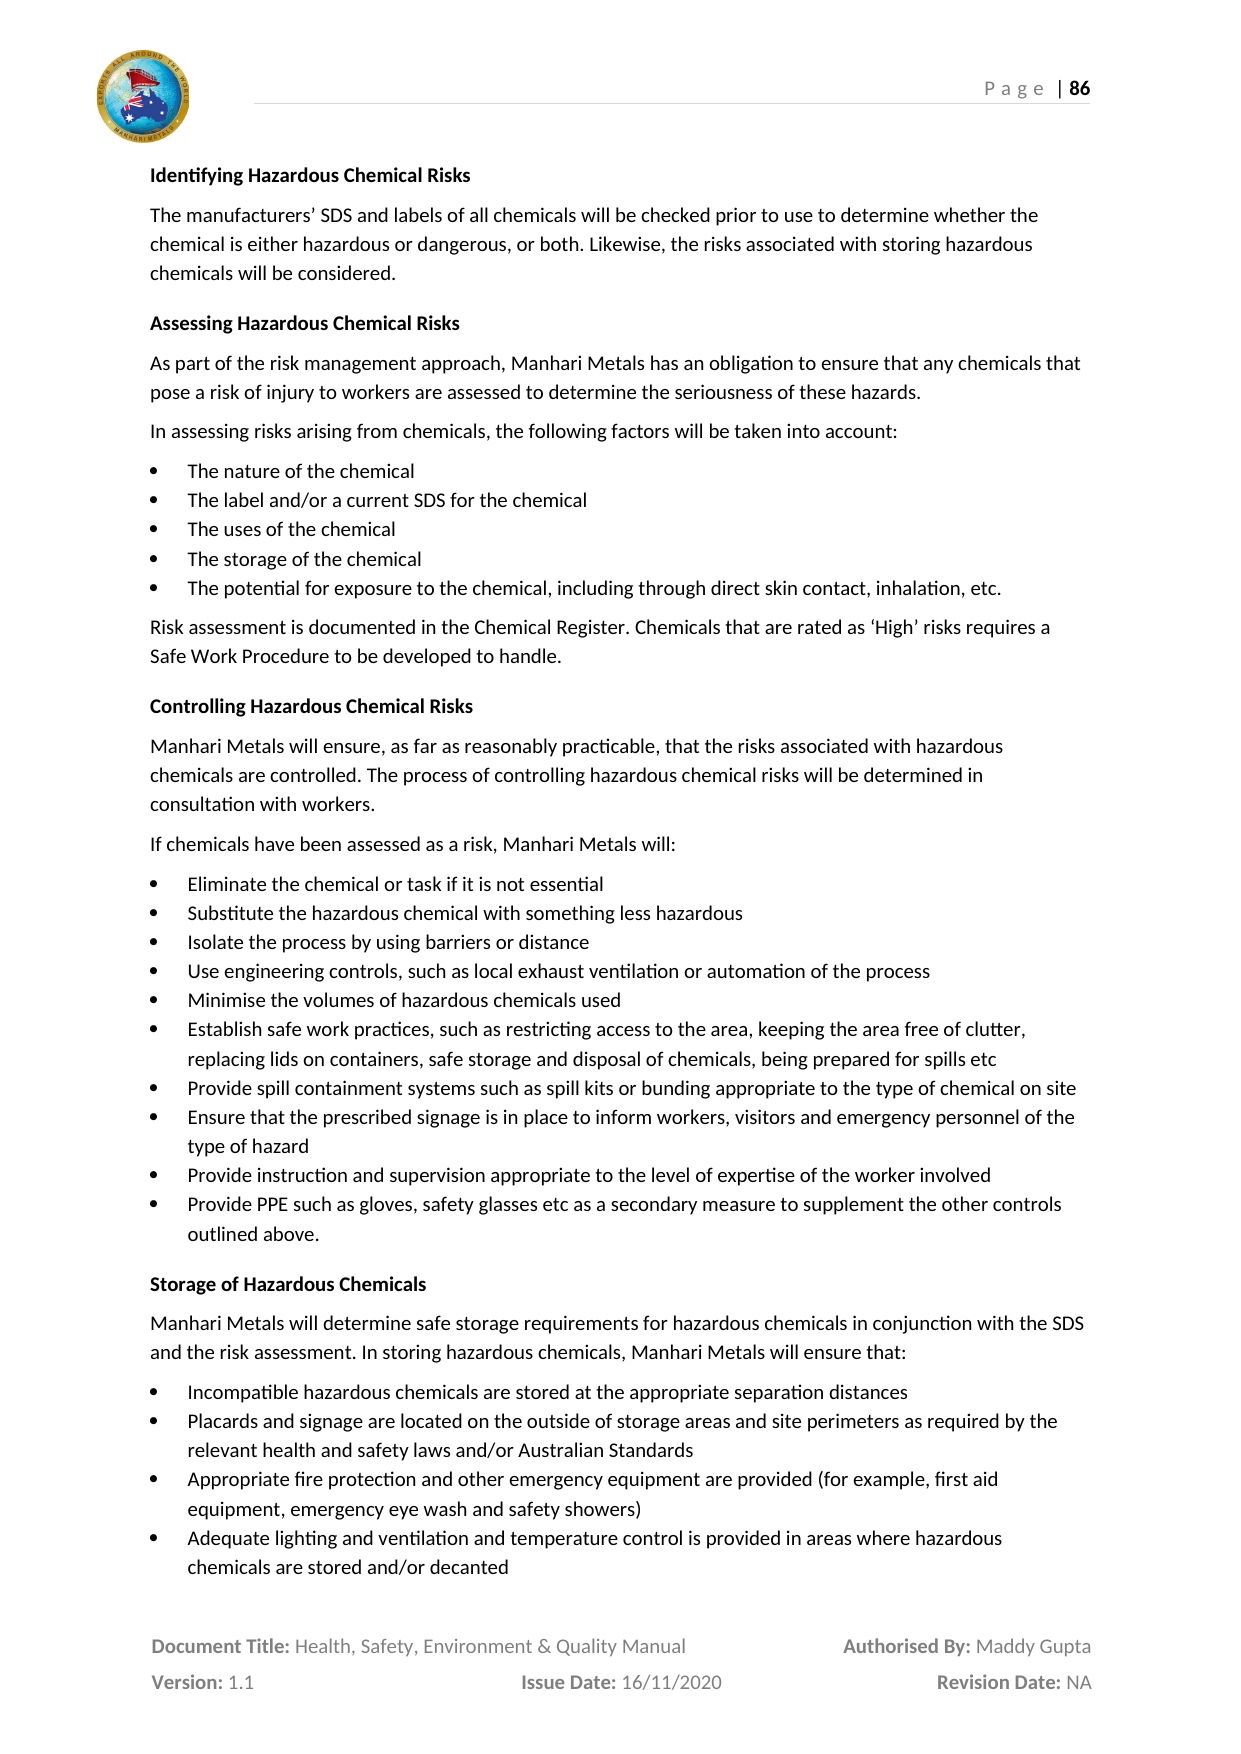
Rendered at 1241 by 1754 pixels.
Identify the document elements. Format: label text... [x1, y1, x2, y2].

list Isolate the process by using barriers or distance [150, 929, 1090, 954]
text Manhari Metals will determine safe storage requirements for hazardous chemicals in conjunction with the SDS and the risk assessment. In storing hazardous chemicals, Manhari Metals will ensure that: [150, 1310, 1090, 1365]
text Storage of Hazardous Chemicals [150, 1271, 1090, 1296]
text In assessing risks arising from chemicals, the following factors will be taken into account: [150, 419, 1090, 444]
list Establish safe work practices, such as restricting access to the area, keeping the area free of clutter, replacing lids on containers, safe storage and disposal of chemicals, being prepared for spills etc [150, 1017, 1090, 1071]
list Eliminate the chemical or task if it is not essential [150, 871, 1090, 896]
list The potential for exposure to the chemical, including through direct skin contact, inhalation, etc. [150, 575, 1090, 600]
list Incompatible hazardous chemicals are stored at the appropriate separation distances [150, 1379, 1090, 1404]
list The uses of the chemical [150, 517, 1090, 542]
list Adequate lighting and ventilation and temperature control is provided in areas where hazardous chemicals are stored and/or decanted [150, 1525, 1090, 1579]
text Assessing Hazardous Chemical Risks [150, 310, 1090, 336]
text Identifying Hazardous Chemical Risks [150, 162, 1090, 188]
list Placards and signage are located on the outside of storage areas and site perimeters as required by the relevant health and safety laws and/or Australian Standards [150, 1408, 1090, 1463]
list Substitute the hazardous chemical with something less hazardous [150, 900, 1090, 925]
list Provide instruction and supervision appropriate to the level of expertise of the worker involved [150, 1162, 1090, 1188]
list Provide PPE such as gloves, safety glasses etc as a secondary measure to supplement the other controls outlined above. [150, 1192, 1090, 1246]
text The manufacturers’ SDS and labels of all chemicals will be checked prior to use to determine whether the chemical is either hazardous or dangerous, or both. Likewise, the risks associated with storing hazardous chemicals will be considered. [150, 202, 1090, 286]
list Provide spill containment systems such as spill kits or bunding appropriate to the type of chemical on site [150, 1075, 1090, 1100]
list The nature of the chemical [150, 458, 1090, 484]
list The storage of the chemical [150, 546, 1090, 571]
list Ensure that the prescribed signage is in place to inform workers, visitors and emergency personnel of the type of hazard [150, 1104, 1090, 1159]
text As part of the risk management approach, Manhari Metals has an obligation to ensure that any chemicals that pose a risk of injury to workers are assessed to determine the seriousness of these hazards. [150, 350, 1090, 404]
text Risk assessment is documented in the Chemical Register. Chemicals that are rated as ‘High’ risks requires a Safe Work Procedure to be developed to handle. [150, 614, 1090, 669]
text Manhari Metals will ensure, as far as reasonably practicable, that the risks associated with hazardous chemicals are controlled. The process of controlling hazardous chemical risks will be determined in consultation with workers. [150, 733, 1090, 817]
text Controlling Hazardous Chemical Risks [150, 694, 1090, 719]
list Appropriate fire protection and other emergency equipment are provided (for example, first aid equipment, emergency eye wash and safety showers) [150, 1467, 1090, 1521]
list The label and/or a current SDS for the chemical [150, 487, 1090, 513]
text If chemicals have been assessed as a risk, Manhari Metals will: [150, 831, 1090, 857]
list Minimise the volumes of hazardous chemicals used [150, 987, 1090, 1013]
list Use engineering controls, such as local exhaust ventilation or automation of the process [150, 958, 1090, 984]
